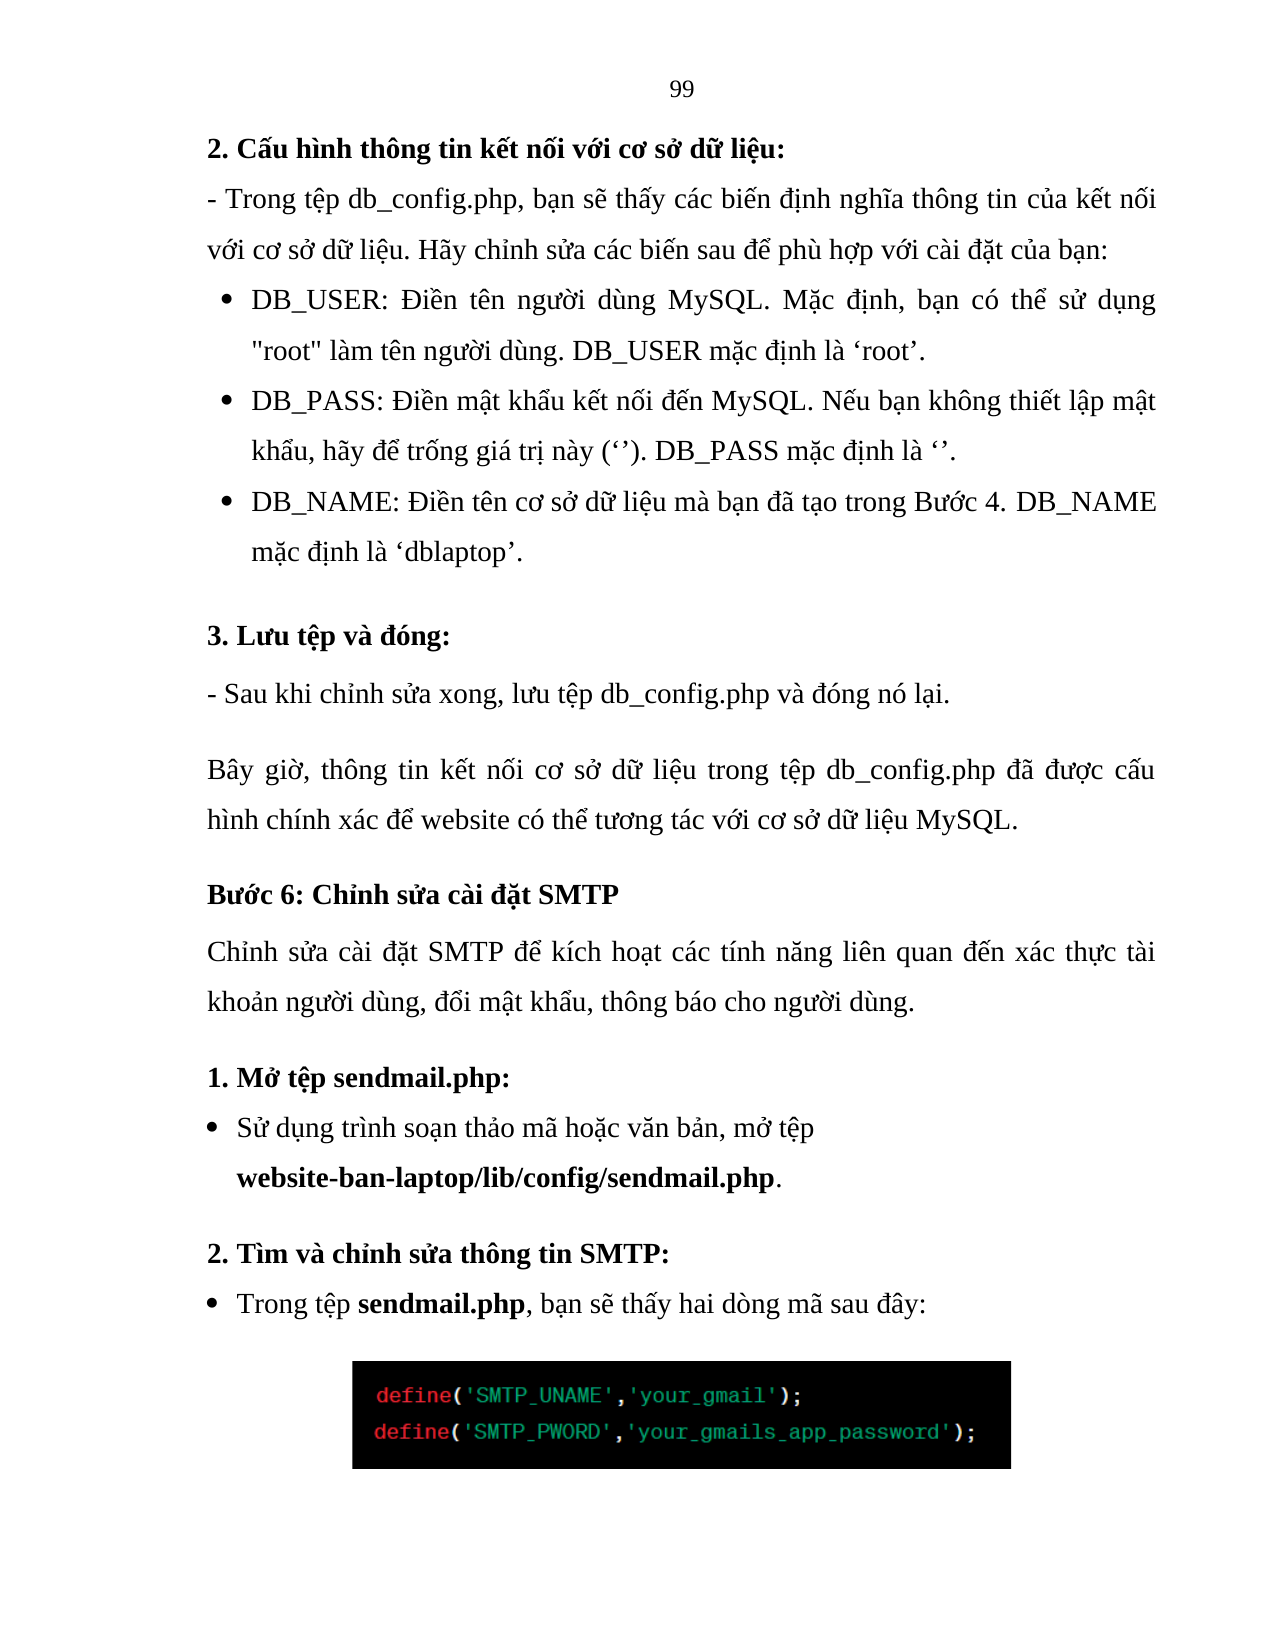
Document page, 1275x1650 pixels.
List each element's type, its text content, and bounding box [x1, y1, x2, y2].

list Lưu tệp và đóng: [207, 618, 1157, 652]
list DB_USER: Điền tên người dùng MySQL. Mặc định, bạn có thể sử dụng "root" làm tên người dùng. DB_USER mặc định là ‘root’. [222, 282, 1157, 366]
list Mở tệp sendmail.php: [207, 1060, 1157, 1093]
list DB_PASS: Điền mật khẩu kết nối đến MySQL. Nếu bạn không thiết lập mật khẩu, hãy để trống giá trị này (‘’). DB_PASS mặc định là ‘’. [222, 383, 1157, 467]
text - Trong tệp db_config.php, bạn sẽ thấy các biến định nghĩa thông tin của kết nối với cơ sở dữ liệu. Hãy chỉnh sửa các biến sau để phù hợp với cài đặt của bạn: [207, 182, 1157, 266]
text Bây giờ, thông tin kết nối cơ sở dữ liệu trong tệp db_config.php đã được cấu hình chính xác để website có thể tương tác với cơ sở dữ liệu MySQL. [207, 752, 1157, 836]
text Chỉnh sửa cài đặt SMTP để kích hoạt các tính năng liên quan đến xác thực tài khoản người dùng, đổi mật khẩu, thông báo cho người dùng. [207, 934, 1157, 1018]
picture [352, 1361, 1012, 1469]
subtitle Bước 6: Chỉnh sửa cài đặt SMTP [207, 877, 1157, 911]
list Trong tệp sendmail.php, bạn sẽ thấy hai dòng mã sau đây: [207, 1286, 1157, 1320]
list Cấu hình thông tin kết nối với cơ sở dữ liệu: [207, 131, 1157, 165]
list Sử dụng trình soạn thảo mã hoặc văn bản, mở tệp website-ban-laptop/lib/config/sendmail.php. [207, 1110, 1157, 1194]
list DB_NAME: Điền tên cơ sở dữ liệu mà bạn đã tạo trong Bước 4. DB_NAME mặc định là ‘dblaptop’. [222, 484, 1157, 568]
list Tìm và chỉnh sửa thông tin SMTP: [207, 1236, 1157, 1269]
text - Sau khi chỉnh sửa xong, lưu tệp db_config.php và đóng nó lại. [207, 677, 1157, 710]
